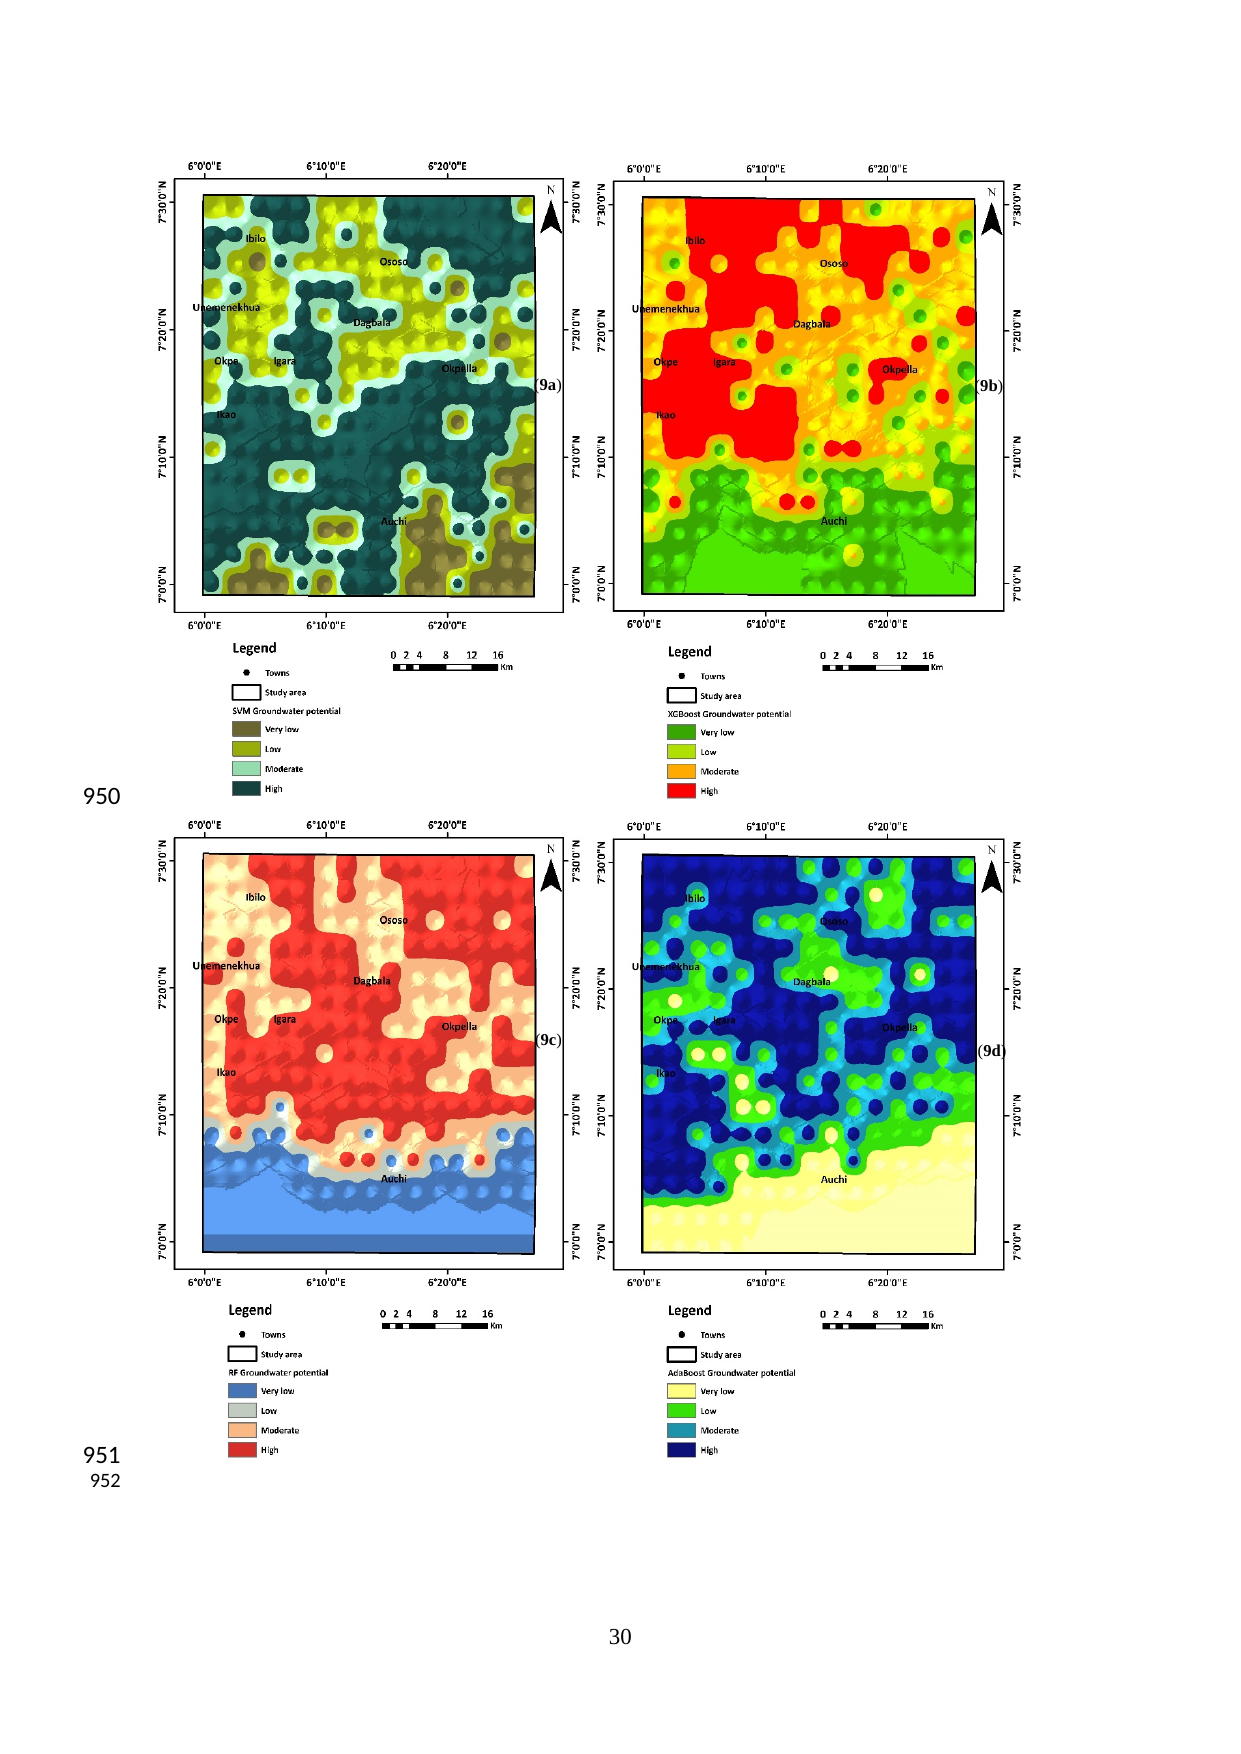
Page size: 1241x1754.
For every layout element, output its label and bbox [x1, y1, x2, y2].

picture [150, 808, 1031, 1464]
picture [150, 150, 1031, 805]
